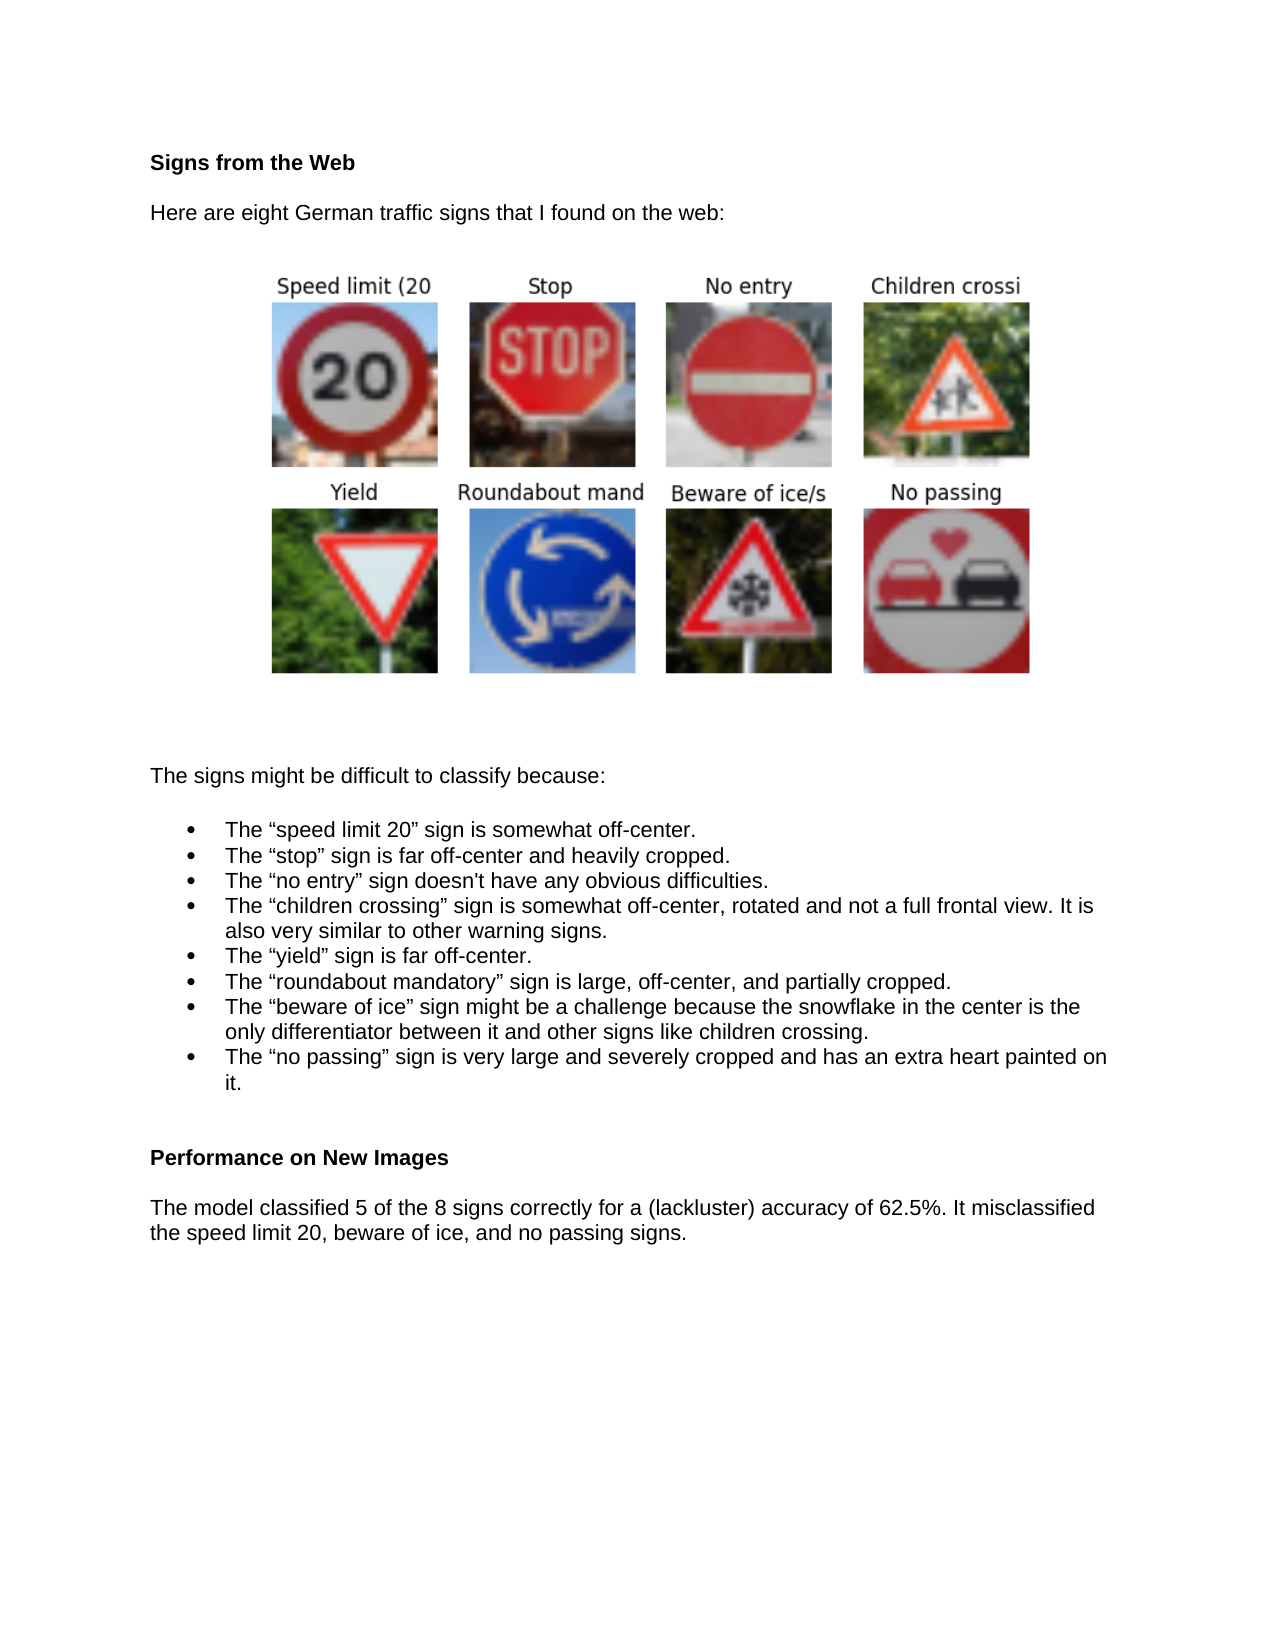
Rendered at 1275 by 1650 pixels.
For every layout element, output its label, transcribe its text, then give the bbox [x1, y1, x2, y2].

list The “roundabout mandatory” sign is large, off-center, and partially cropped. [187, 968, 1125, 994]
list The “yield” sign is far off-center. [187, 943, 1125, 968]
text Performance on New Images [150, 1144, 1125, 1170]
text Signs from the Web [150, 150, 1125, 175]
list The “no passing” sign is very large and severely cropped and has an extra heart painted on it. [187, 1044, 1125, 1094]
picture [150, 250, 1125, 738]
list The “children crossing” sign is somewhat off-center, rotated and not a full frontal view. It is also very similar to other warning signs. [187, 893, 1125, 943]
list The “stop” sign is far off-center and heavily cropped. [187, 842, 1125, 868]
text Here are eight German traffic signs that I found on the web: [150, 200, 1125, 225]
text The model classified 5 of the 8 signs correctly for a (lackluster) accuracy of 62.5%. It misclassified the speed limit 20, beware of ice, and no passing signs. [150, 1195, 1125, 1245]
list The “speed limit 20” sign is somewhat off-center. [187, 817, 1125, 842]
list The “no entry” sign doesn't have any obvious difficulties. [187, 868, 1125, 893]
list The “beware of ice” sign might be a challenge because the snowflake in the center is the only differentiator between it and other signs like children crossing. [187, 994, 1125, 1044]
text The signs might be difficult to classify because: [150, 763, 1125, 788]
